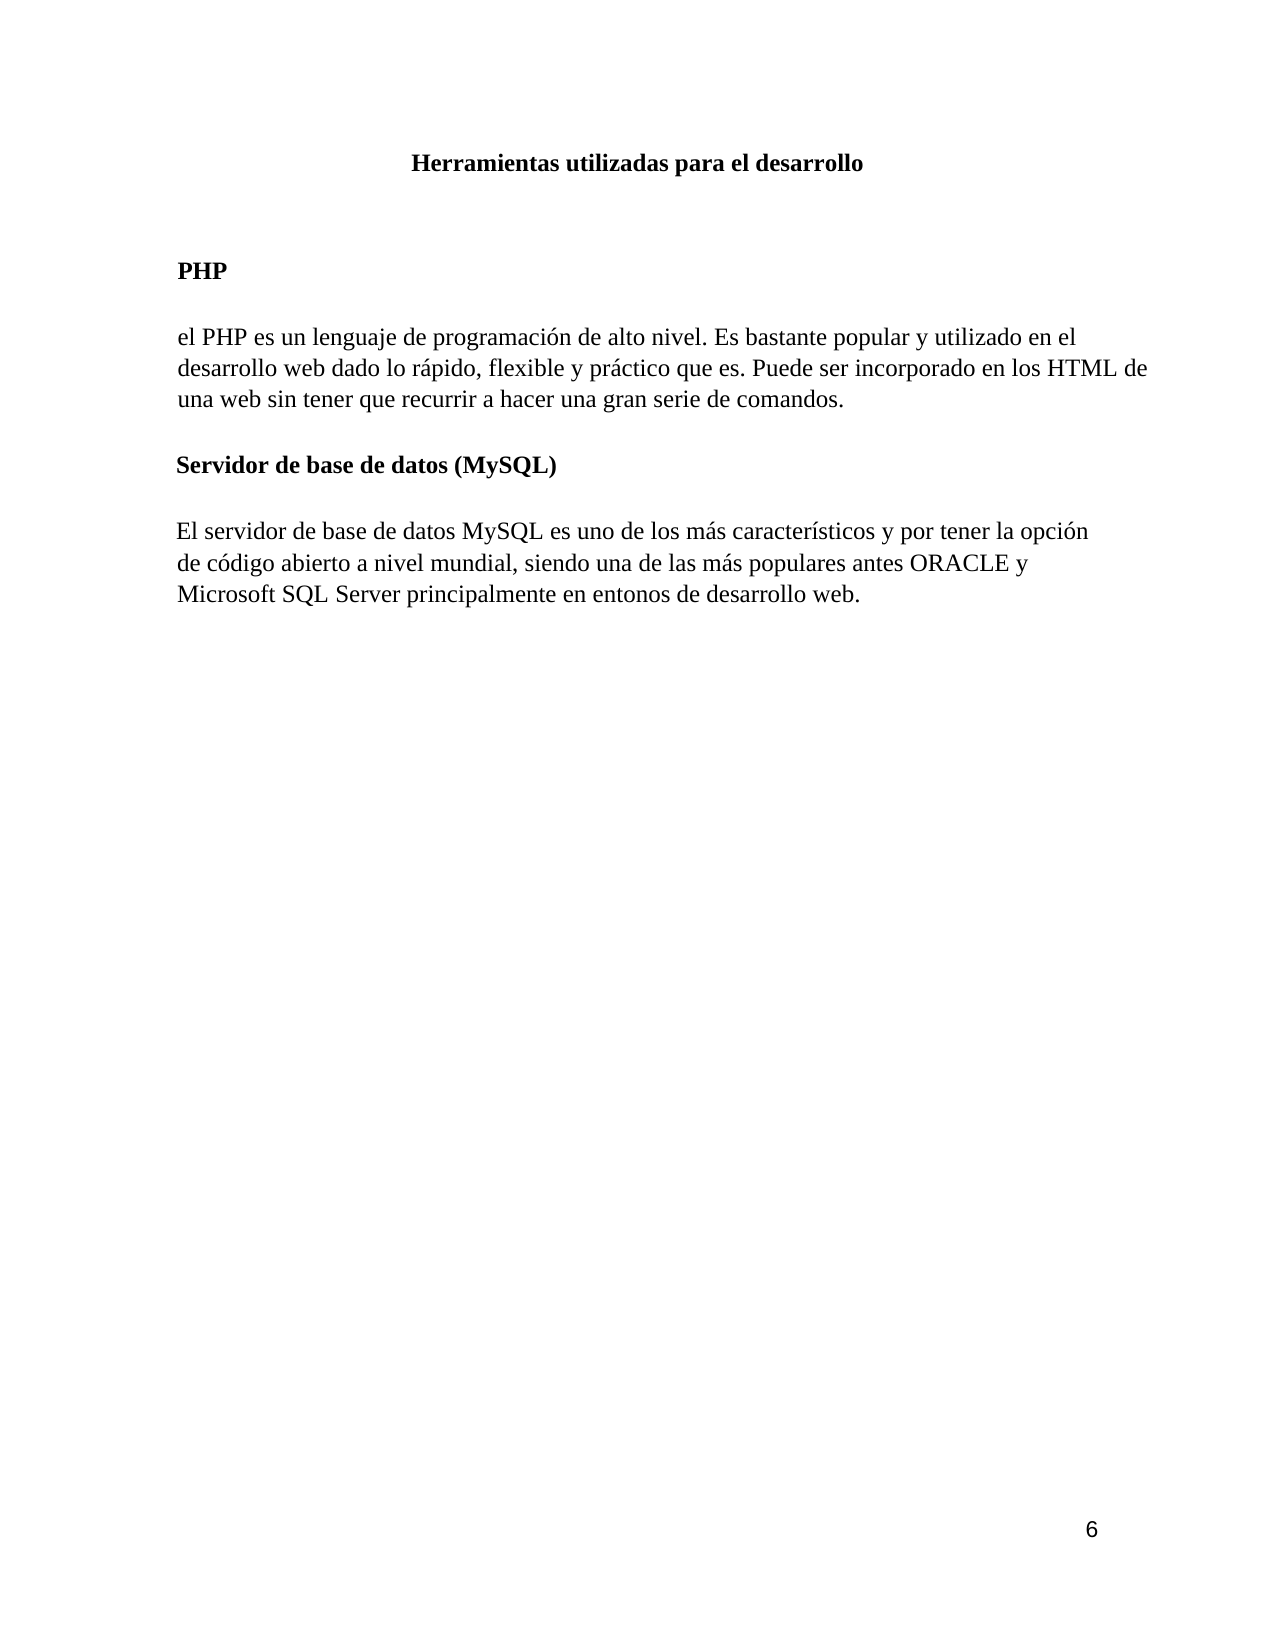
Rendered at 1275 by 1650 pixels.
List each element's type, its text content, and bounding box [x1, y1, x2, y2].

subtitle Servidor de base de datos (MySQL) [176, 450, 1171, 479]
subtitle Herramientas utilizadas para el desarrollo [177, 148, 1097, 177]
text el PHP es un lenguaje de programación de alto nivel. Es bastante popular y utilizado en el desarrollo web dado lo rápido, flexible y práctico que es. Puede ser incorporado en los HTML de una web sin tener que recurrir a hacer una gran serie de comandos. [177, 322, 1171, 413]
text El servidor de base de datos MySQL es uno de los más característicos y por tener la opción de código abierto a nivel mundial, siendo una de las más populares antes ORACLE y Microsoft SQL Server principalmente en entonos de desarrollo web. [176, 516, 1098, 608]
text PHP [177, 256, 1171, 285]
